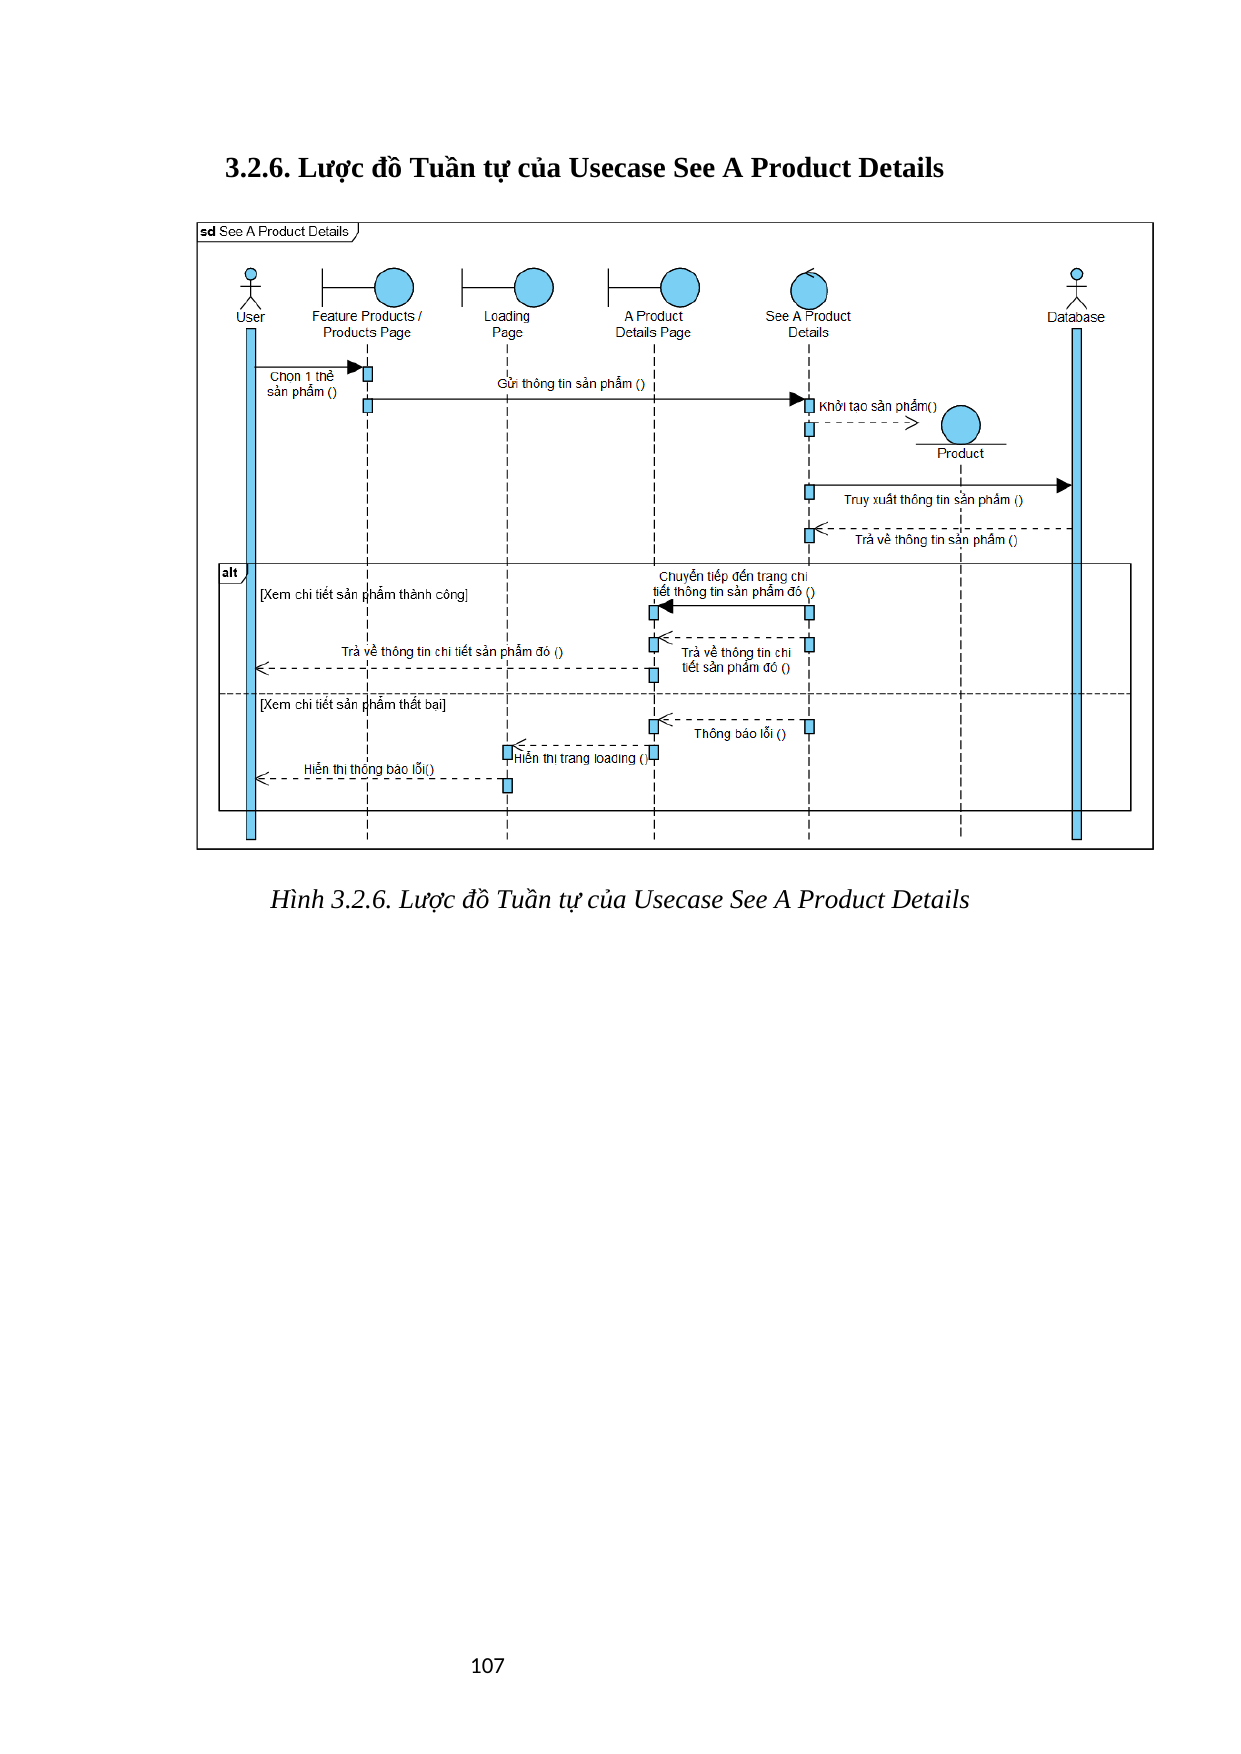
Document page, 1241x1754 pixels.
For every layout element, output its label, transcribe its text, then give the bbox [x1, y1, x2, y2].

picture [187, 212, 1167, 865]
subtitle 3.2.6. Lược đồ Tuần tự của Usecase See A Product Details [187, 150, 1053, 183]
text Hình 3.2.6. Lược đồ Tuần tự của Usecase See A Product Details [187, 883, 1053, 914]
